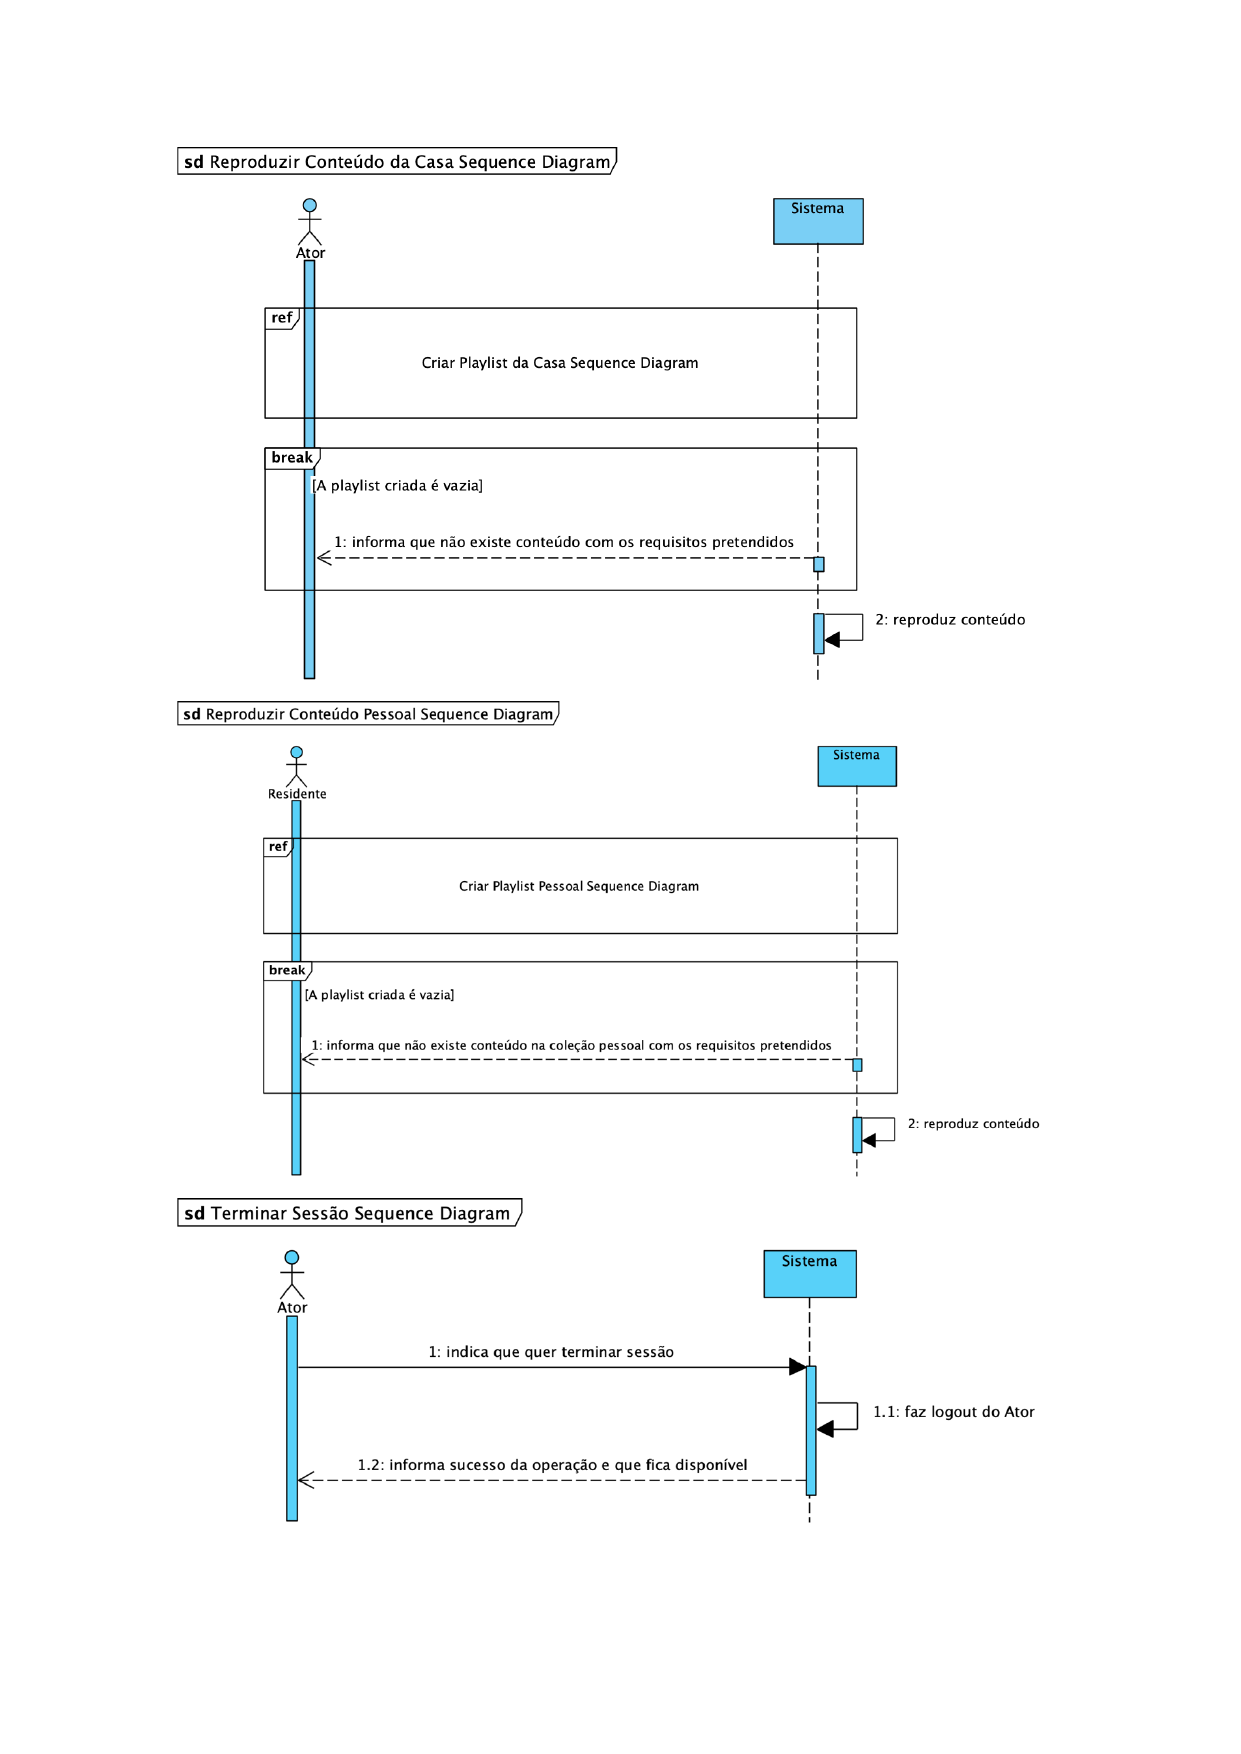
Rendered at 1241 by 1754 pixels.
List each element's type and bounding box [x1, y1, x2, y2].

picture [177, 147, 1063, 1552]
